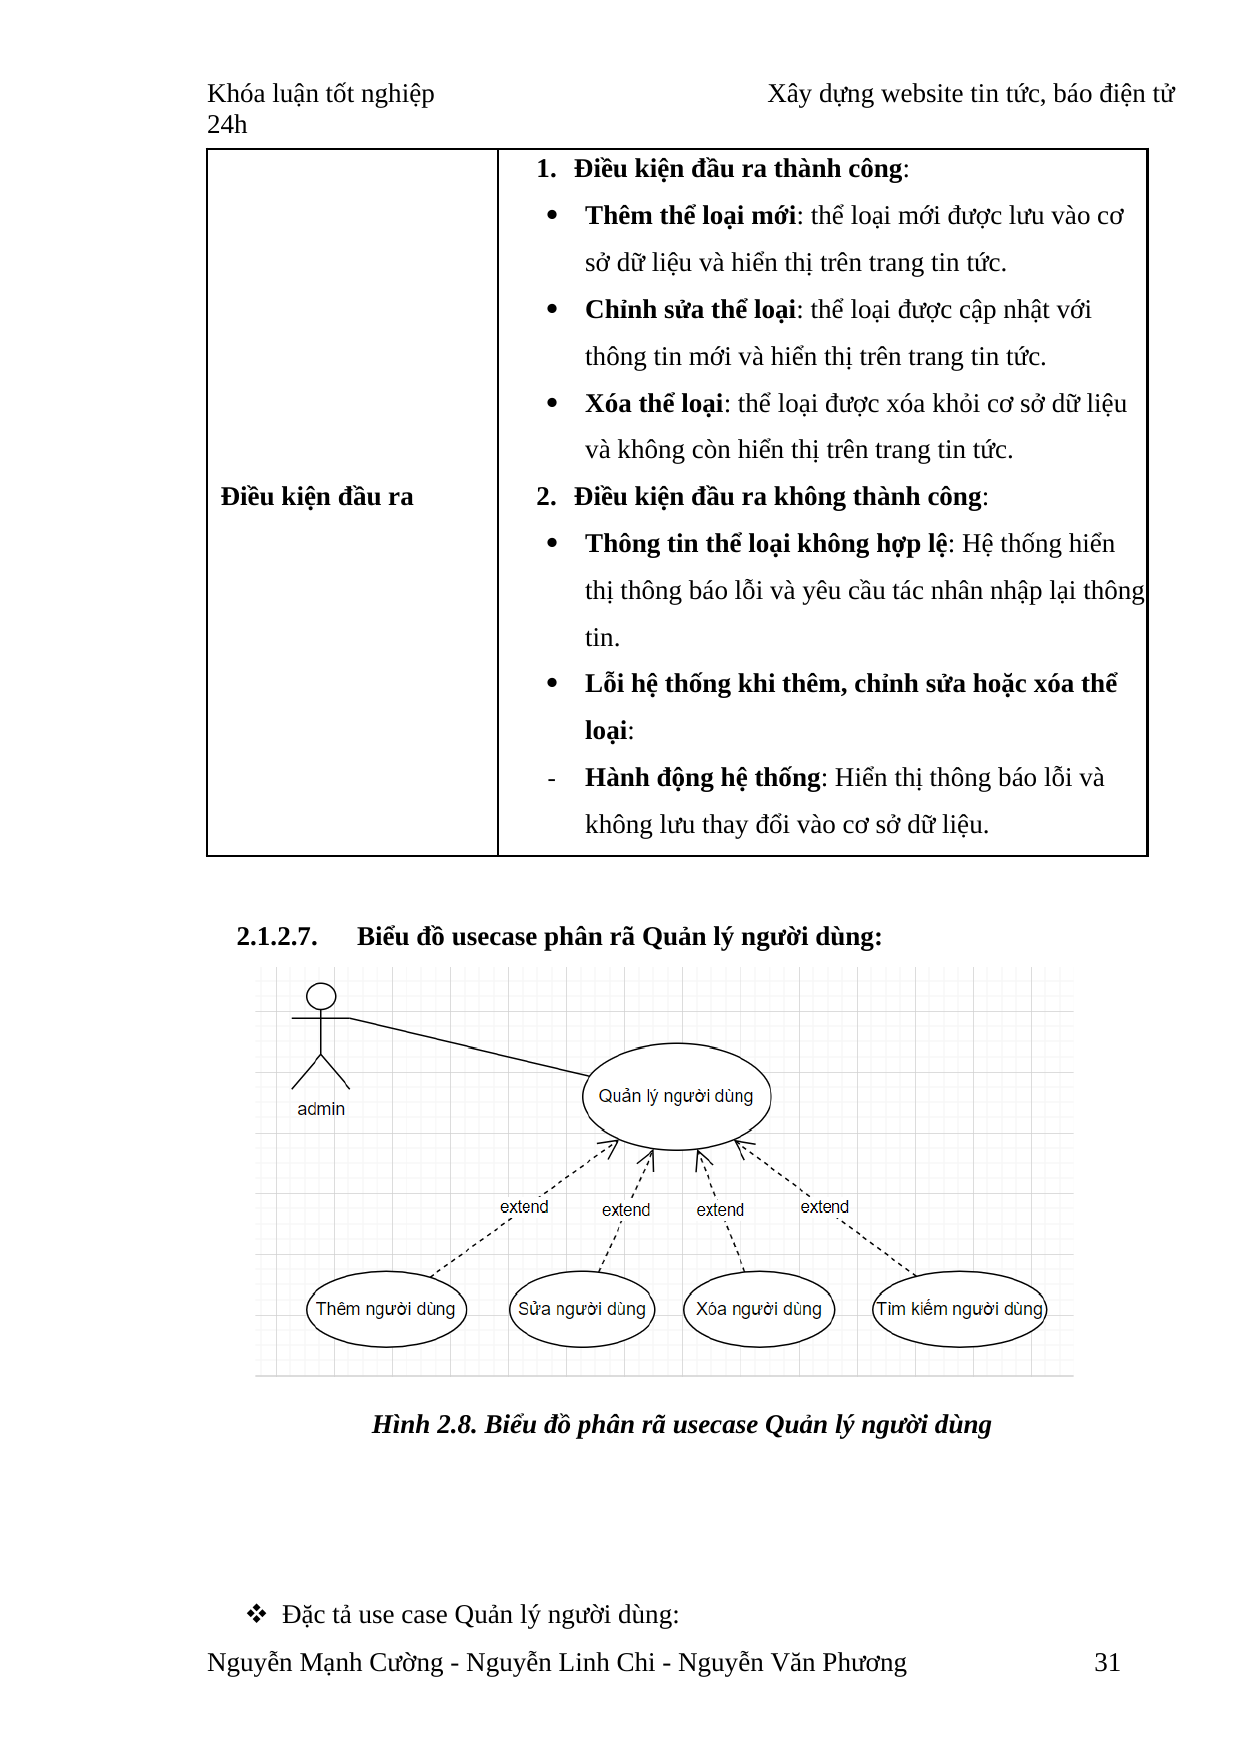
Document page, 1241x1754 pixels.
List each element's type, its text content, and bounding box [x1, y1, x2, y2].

picture [255, 967, 1074, 1377]
text Hình 2.8. Biểu đồ phân rã usecase Quản lý người dùng [244, 1408, 1122, 1440]
table_cell Điều kiện đầu ra [208, 150, 497, 855]
table_cell Điều kiện đầu ra thành công: Thêm thể loại mới: thể loại mới được lưu vào cơ sở dữ liệu và hiển thị trên trang tin tức. Chỉnh sửa thể loại: thể loại được cập nhật với thông tin mới và hiển thị trên trang tin tức. Xóa thể loại: thể loại được xóa khỏi cơ sở dữ liệu và không còn hiển thị trên trang tin tức. Điều kiện đầu ra không thành công: Thông tin thể loại không hợp lệ: Hệ thống hiển thị thông báo lỗi và yêu cầu tác nhân nhập lại thông tin. Lỗi hệ thống khi thêm, chỉnh sửa hoặc xóa thể loại: Hành động hệ thống: Hiển thị thông báo lỗi và không lưu thay đổi vào cơ sở dữ liệu. [499, 150, 1146, 855]
list Đặc tả use case Quản lý người dùng: [244, 1598, 1122, 1630]
subtitle Biểu đồ usecase phân rã Quản lý người dùng: [236, 920, 1122, 951]
